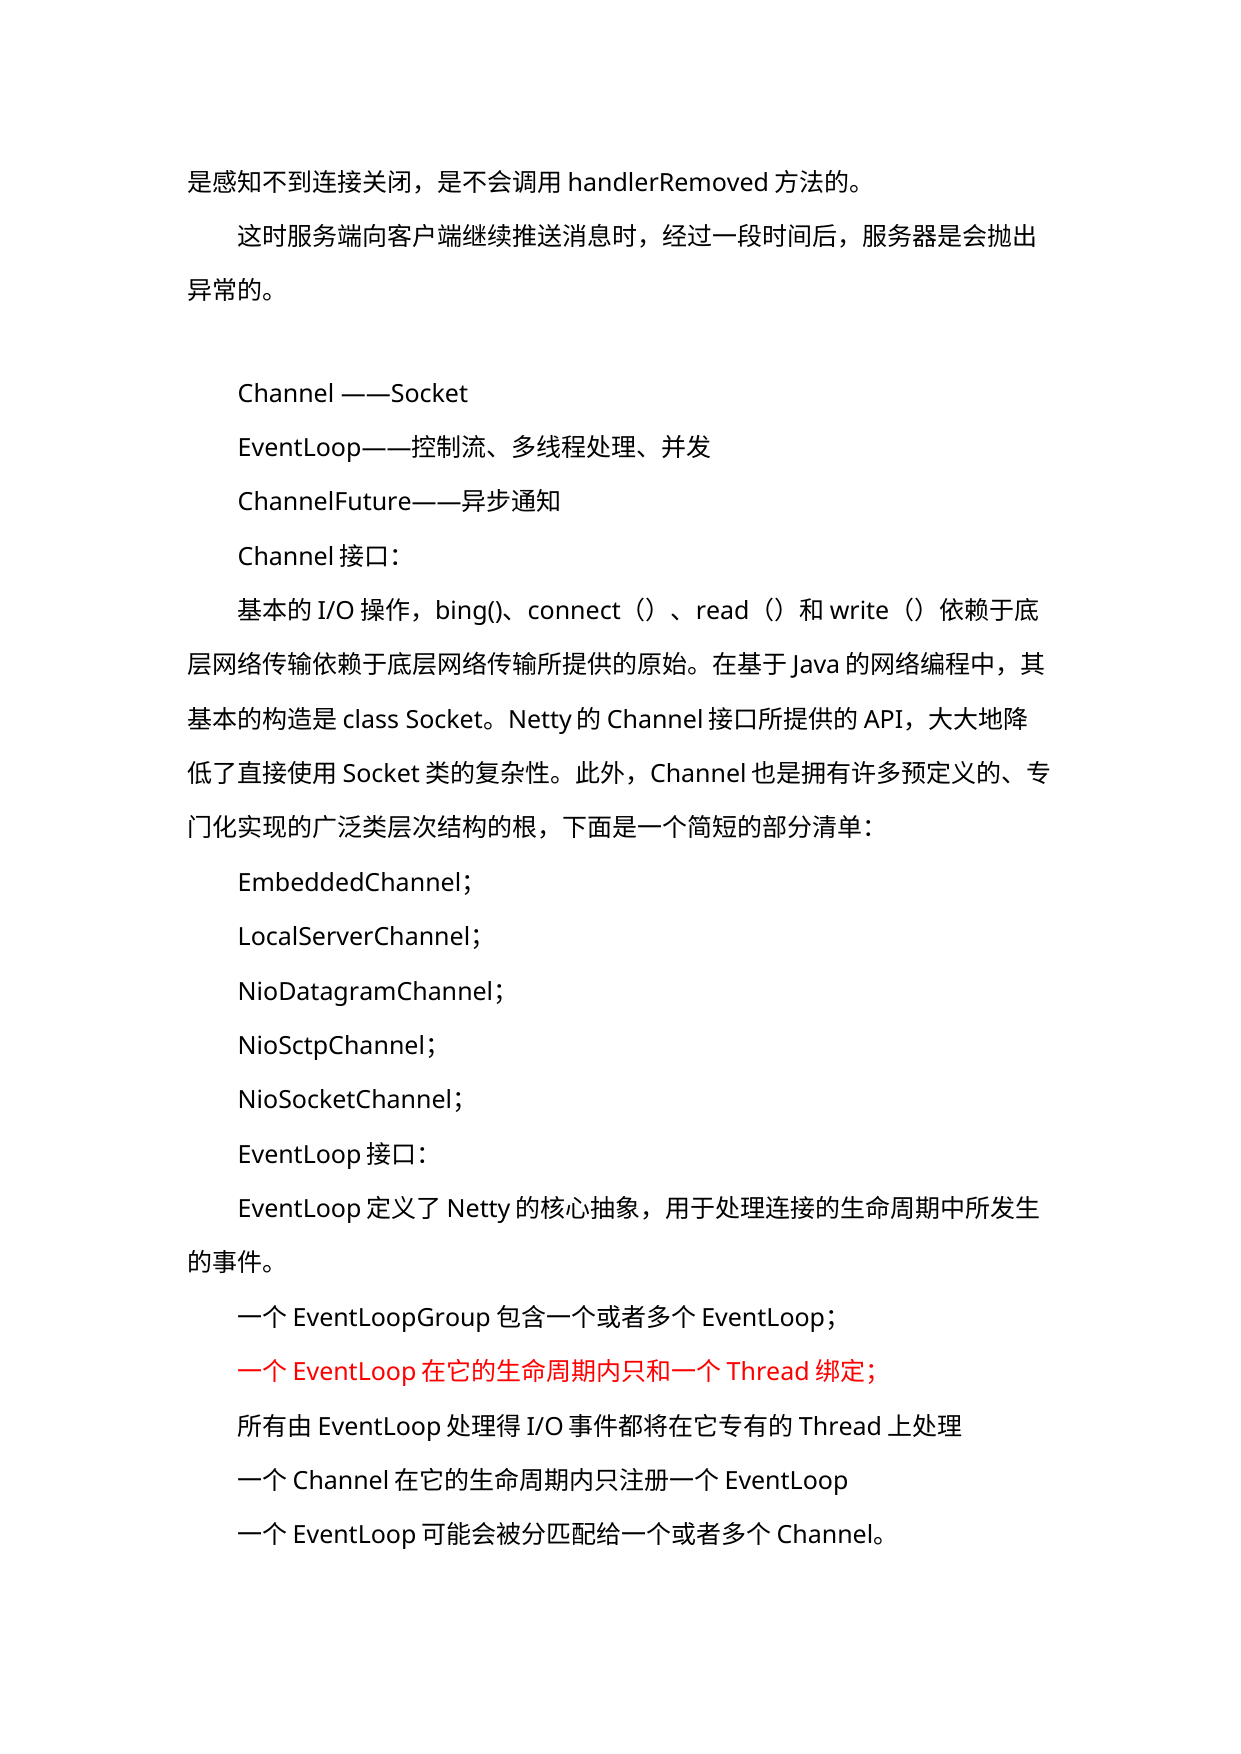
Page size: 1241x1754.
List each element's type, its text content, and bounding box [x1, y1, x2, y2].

text EventLoop定义了Netty的核心抽象，用于处理连接的生命周期中所发生的事件。 [187, 1188, 1053, 1279]
text Channel ——Socket [187, 376, 1053, 410]
text NioSctpChannel； [187, 1025, 1053, 1062]
text NioSocketChannel； [187, 1080, 1053, 1116]
text 基本的I/O操作，bing()、connect（）、read（）和write（）依赖于底层网络传输依赖于底层网络传输所提供的原始。在基于Java的网络编程中，其基本的构造是class Socket。Netty的Channel接口所提供的API，大大地降低了直接使用Socket类的复杂性。此外，Channel也是拥有许多预定义的、专门化实现的广泛类层次结构的根，下面是一个简短的部分清单： [187, 590, 1053, 844]
text EmbeddedChannel； [187, 862, 1053, 898]
text 所有由EventLoop处理得I/O事件都将在它专有的Thread上处理 [187, 1406, 1053, 1442]
text ChannelFuture——异步通知 [187, 482, 1053, 518]
text 这时服务端向客户端继续推送消息时，经过一段时间后，服务器是会抛出异常的。 [187, 216, 1053, 307]
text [187, 162, 1053, 198]
text 一个Channel在它的生命周期内只注册一个EventLoop [187, 1460, 1053, 1497]
text 一个EventLoop在它的生命周期内只和一个Thread绑定； [187, 1352, 1053, 1388]
text EventLoop接口： [187, 1134, 1053, 1170]
text Channel接口： [187, 536, 1053, 572]
text 一个EventLoopGroup包含一个或者多个EventLoop； [187, 1297, 1053, 1333]
text NioDatagramChannel； [187, 971, 1053, 1007]
text EventLoop——控制流、多线程处理、并发 [187, 427, 1053, 463]
text 一个EventLoop可能会被分匹配给一个或者多个Channel。 [187, 1515, 1053, 1551]
text LocalServerChannel； [187, 917, 1053, 953]
